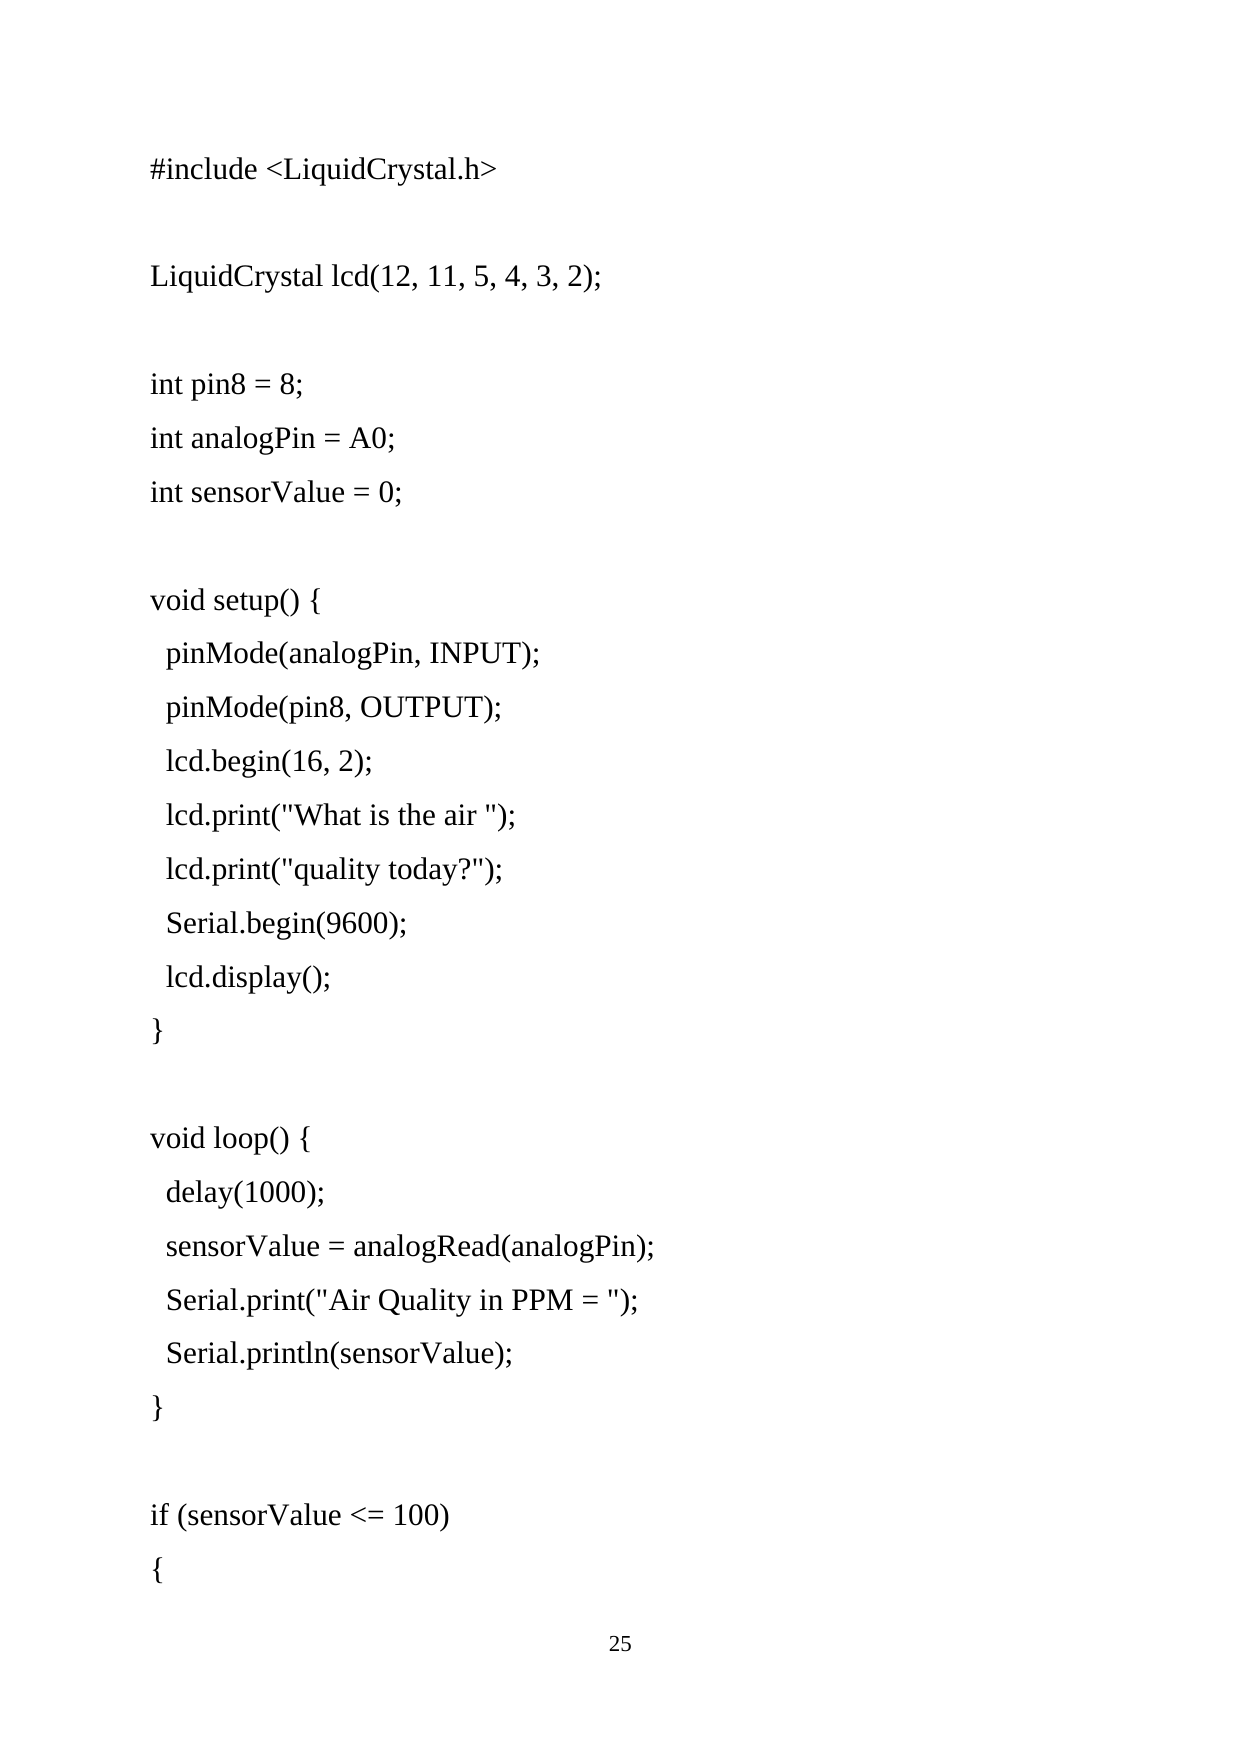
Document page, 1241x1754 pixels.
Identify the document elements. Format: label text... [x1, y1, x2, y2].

text pinMode(pin8, OUTPUT); [150, 688, 1090, 724]
text int analogPin = A0; [150, 419, 1090, 455]
text lcd.print("What is the air "); [150, 796, 1090, 832]
text sensorValue = analogRead(analogPin); [150, 1227, 1090, 1263]
text LiquidCrystal lcd(12, 11, 5, 4, 3, 2); [150, 258, 1090, 294]
text lcd.begin(16, 2); [150, 742, 1090, 778]
text Serial.println(sensorValue); [150, 1335, 1090, 1371]
text void setup() { [150, 581, 1090, 617]
text lcd.display(); [150, 958, 1090, 994]
text Serial.print("Air Quality in PPM = "); [150, 1281, 1090, 1317]
text #include <LiquidCrystal.h> [150, 150, 1090, 186]
text int sensorValue = 0; [150, 473, 1090, 509]
text } [150, 1389, 1090, 1424]
text } [150, 1012, 1090, 1048]
text { [150, 1550, 1090, 1586]
text void loop() { [150, 1119, 1090, 1155]
text pinMode(analogPin, INPUT); [150, 635, 1090, 671]
text if (sensorValue <= 100) [150, 1496, 1090, 1532]
text delay(1000); [150, 1173, 1090, 1209]
text int pin8 = 8; [150, 365, 1090, 401]
text Serial.begin(9600); [150, 904, 1090, 940]
text lcd.print("quality today?"); [150, 850, 1090, 886]
